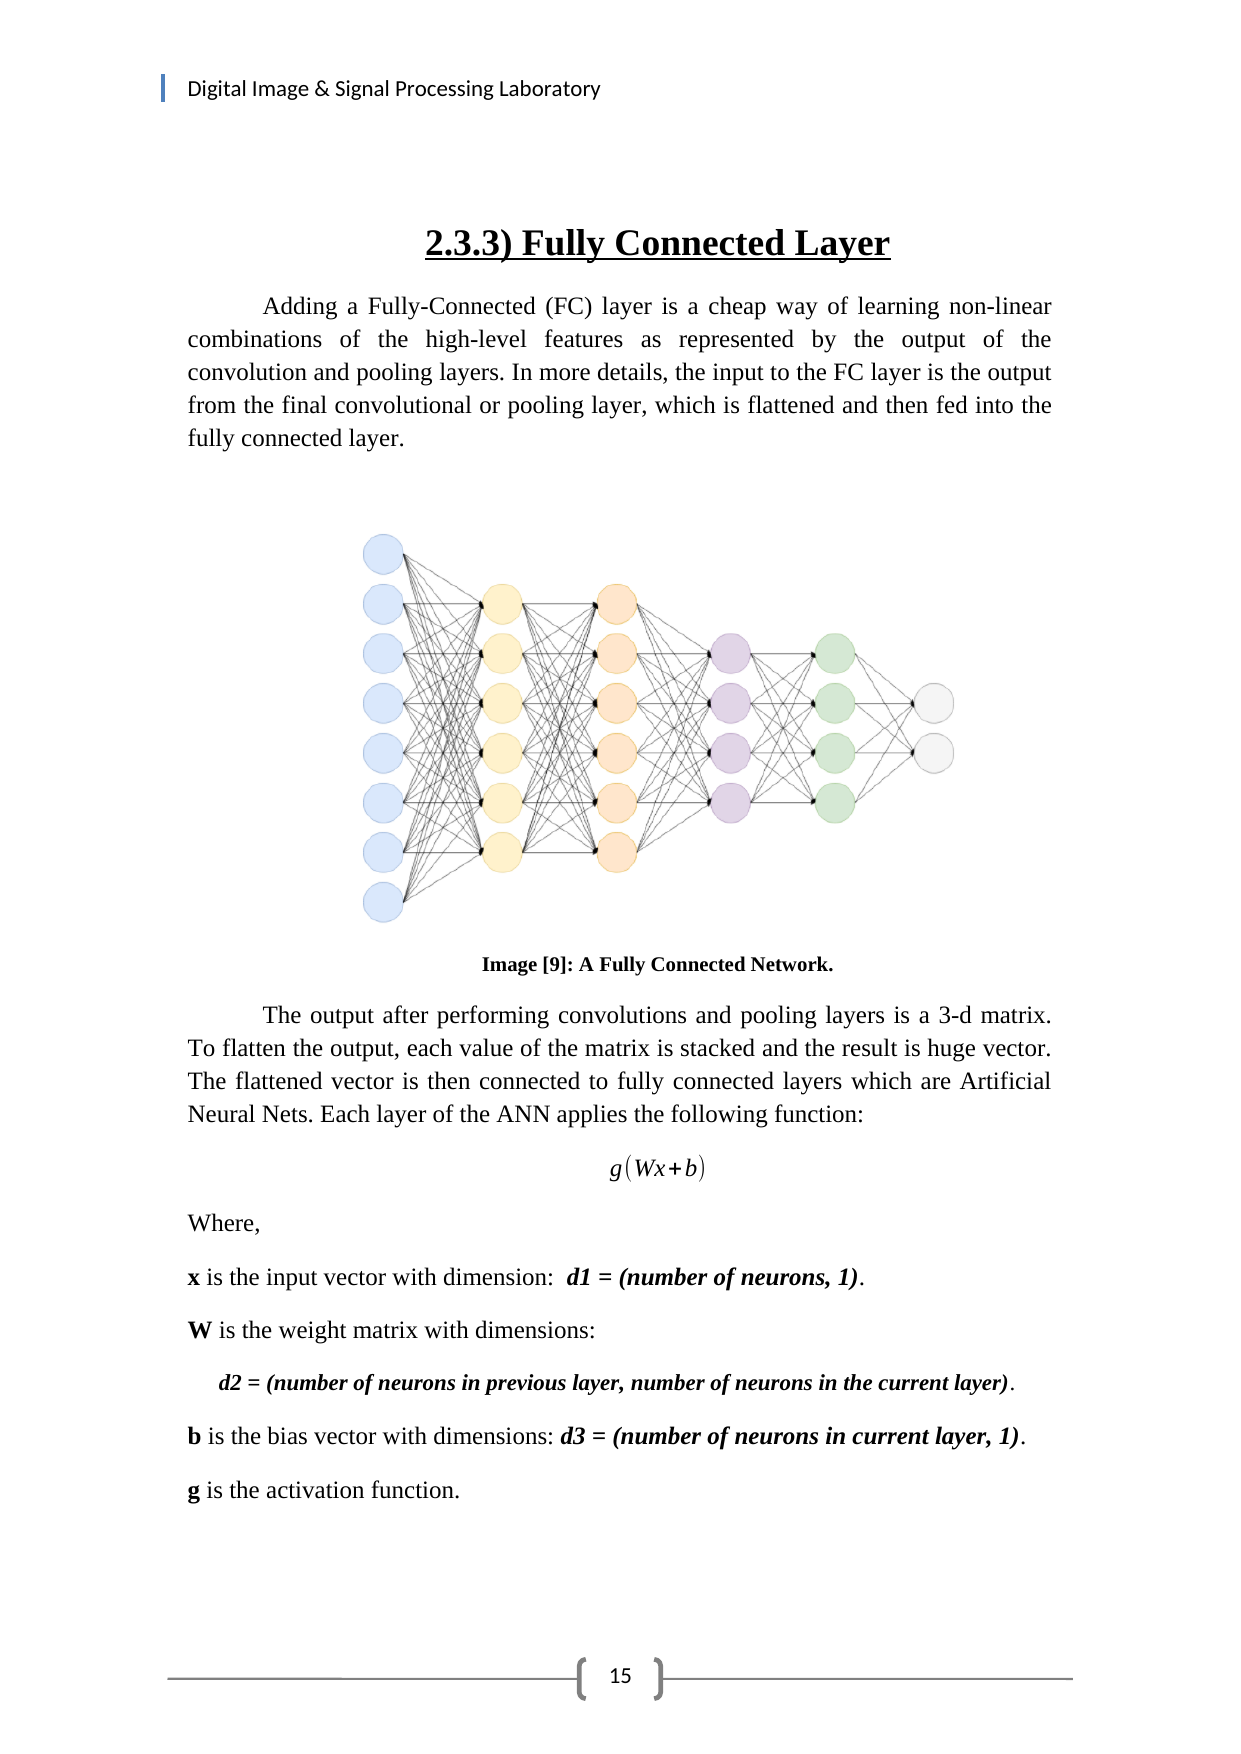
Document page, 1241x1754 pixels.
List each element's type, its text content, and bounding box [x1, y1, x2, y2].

picture [355, 530, 960, 927]
text Image [9]: A Fully Connected Network. [187, 952, 1053, 976]
text x is the input vector with dimension: d1 = (number of neurons, 1). [187, 1262, 1053, 1291]
text Where, [187, 1208, 1053, 1237]
text 2.3.3) Fully Connected Layer [262, 220, 1053, 263]
text d2 = (number of neurons in previous layer, number of neurons in the current layer). [187, 1369, 1053, 1396]
text The output after performing convolutions and pooling layers is a 3-d matrix. To flatten the output, each value of the matrix is stacked and the result is huge vector. The flattened vector is then connected to fully connected layers which are Artificial Neural Nets. Each layer of the ANN applies the following function: [187, 1000, 1053, 1128]
text Adding a Fully-Connected (FC) layer is a cheap way of learning non-linear combinations of the high-level features as represented by the output of the convolution and pooling layers. In more details, the input to the FC layer is the output from the final convolutional or pooling layer, which is flattened and then fed into the fully connected layer. [187, 291, 1053, 452]
text g is the activation function. [187, 1475, 1053, 1503]
text b is the bias vector with dimensions: d3 = (number of neurons in current layer, 1). [187, 1421, 1053, 1450]
text W is the weight matrix with dimensions: [187, 1316, 1053, 1344]
